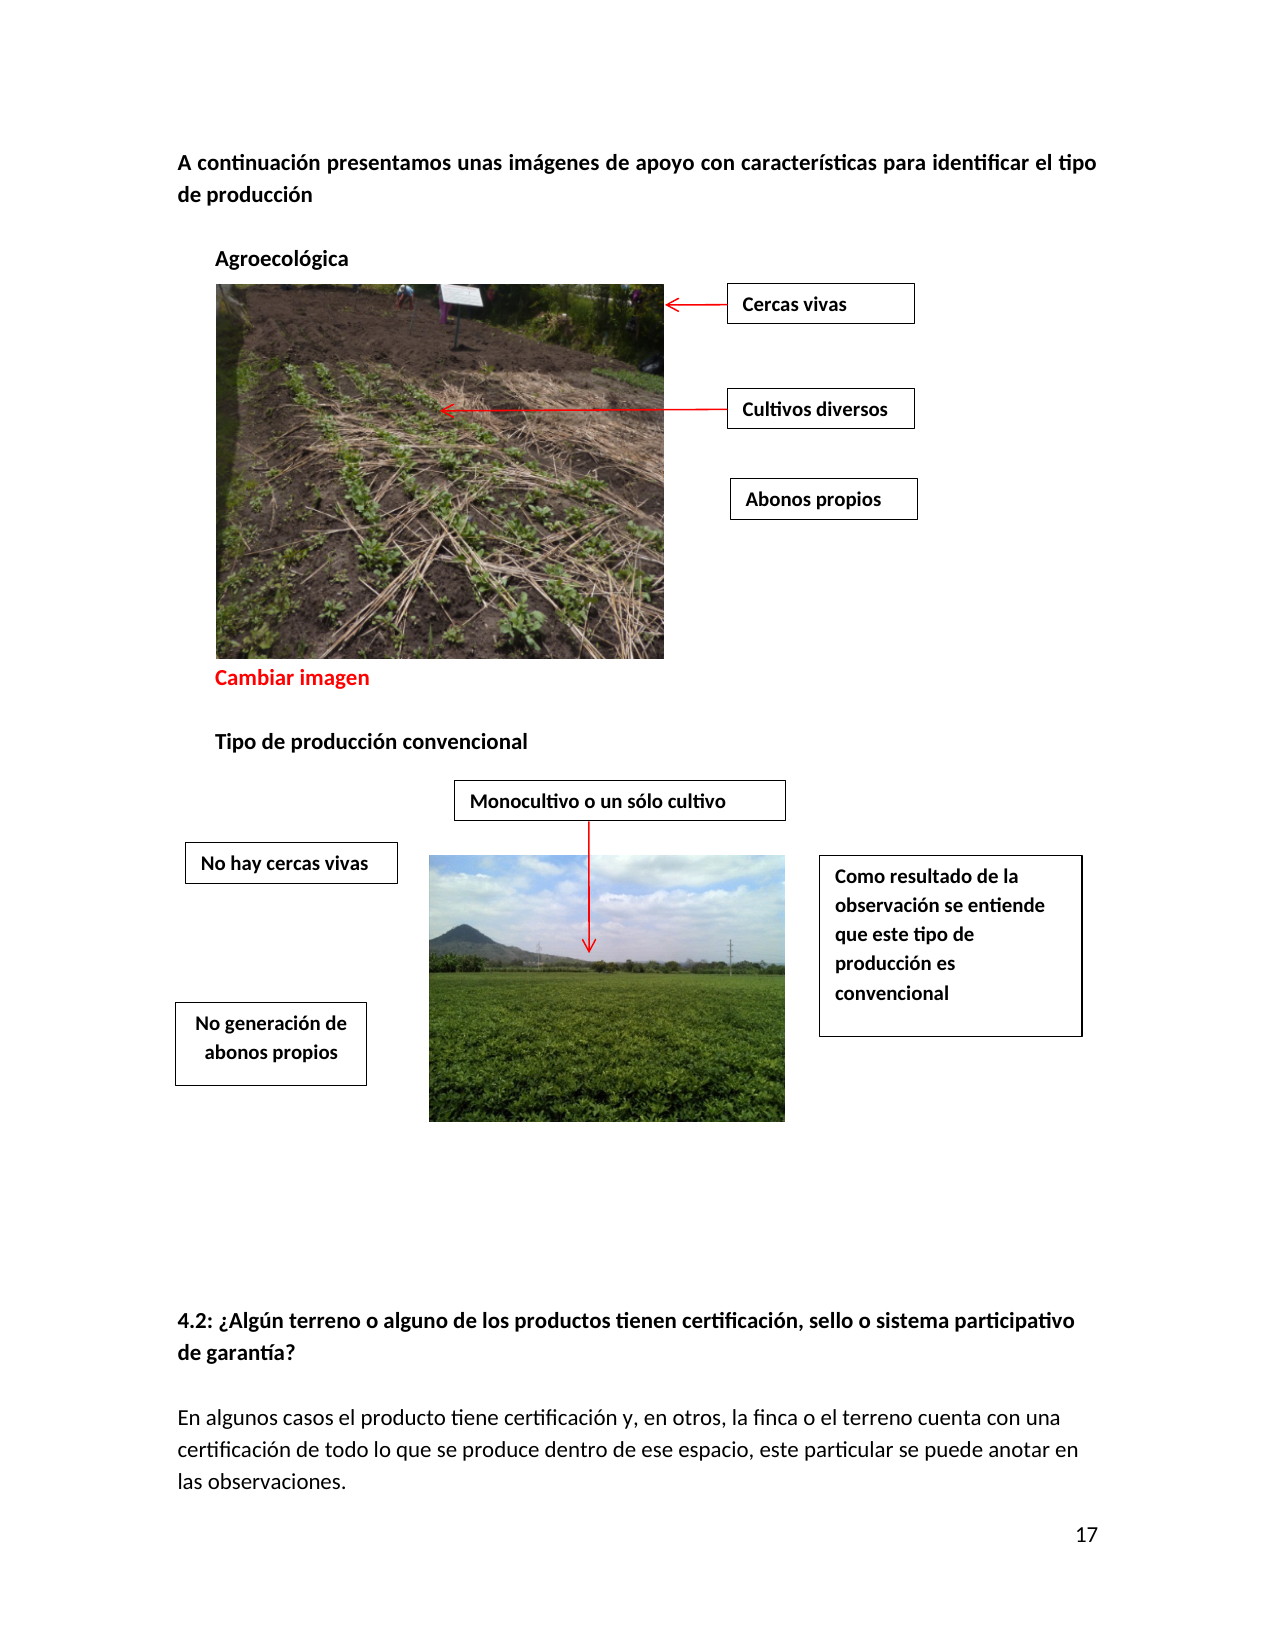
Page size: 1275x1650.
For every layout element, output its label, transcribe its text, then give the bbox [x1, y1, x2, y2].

picture [216, 284, 664, 659]
text Tipo de producción convencional [215, 727, 1098, 755]
text En algunos casos el producto tiene certificación y, en otros, la finca o el terreno cuenta con una certificación de todo lo que se produce dentro de ese espacio, este particular se puede anotar en las observaciones. [177, 1403, 1098, 1495]
picture [429, 855, 785, 1122]
text Cambiar imagen [215, 663, 1098, 691]
text A continuación presentamos unas imágenes de apoyo con características para identificar el tipo de producción [177, 148, 1098, 208]
text 4.2: ¿Algún terreno o alguno de los productos tienen certificación, sello o sistema participativo de garantía? [177, 1306, 1098, 1367]
text Agroecológica [215, 244, 1098, 272]
